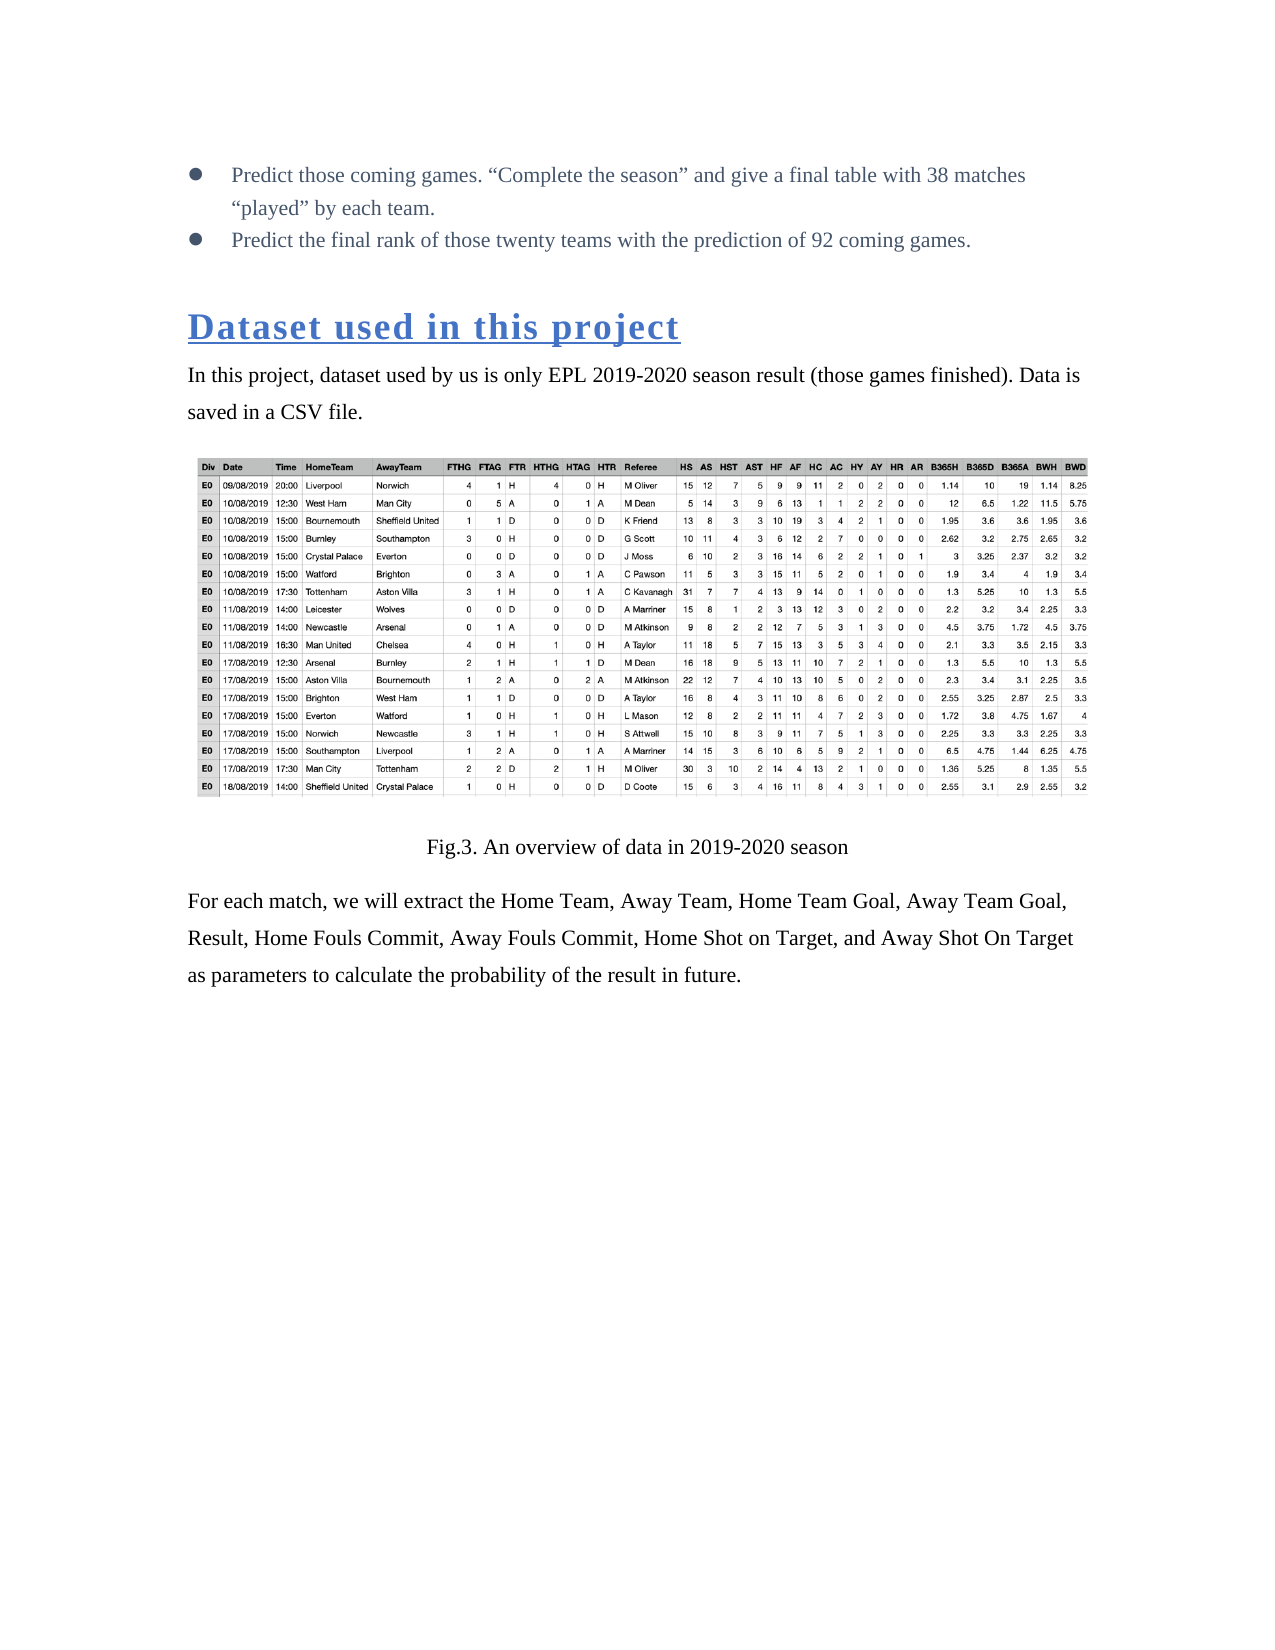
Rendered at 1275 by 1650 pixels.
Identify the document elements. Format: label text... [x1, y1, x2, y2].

text For each match, we will extract the Home Team, Away Team, Home Team Goal, Away Team Goal, Result, Home Fouls Commit, Away Fouls Commit, Home Shot on Target, and Away Shot On Target as parameters to calculate the probability of the result in future. [187, 885, 1087, 991]
text In this project, dataset used by us is only EPL 2019-2020 season result (those games finished). Data is saved in a CSV file. [187, 359, 1087, 428]
list Predict the final rank of those twenty teams with the prediction of 92 coming games. [187, 224, 1087, 256]
list Predict those coming games. “Complete the season” and give a final table with 38 matches “played” by each team. [187, 159, 1087, 224]
subtitle Dataset used in this project [187, 294, 1087, 359]
text Fig.3. An overview of data in 2019-2020 season [187, 830, 1087, 863]
picture [187, 450, 1088, 797]
